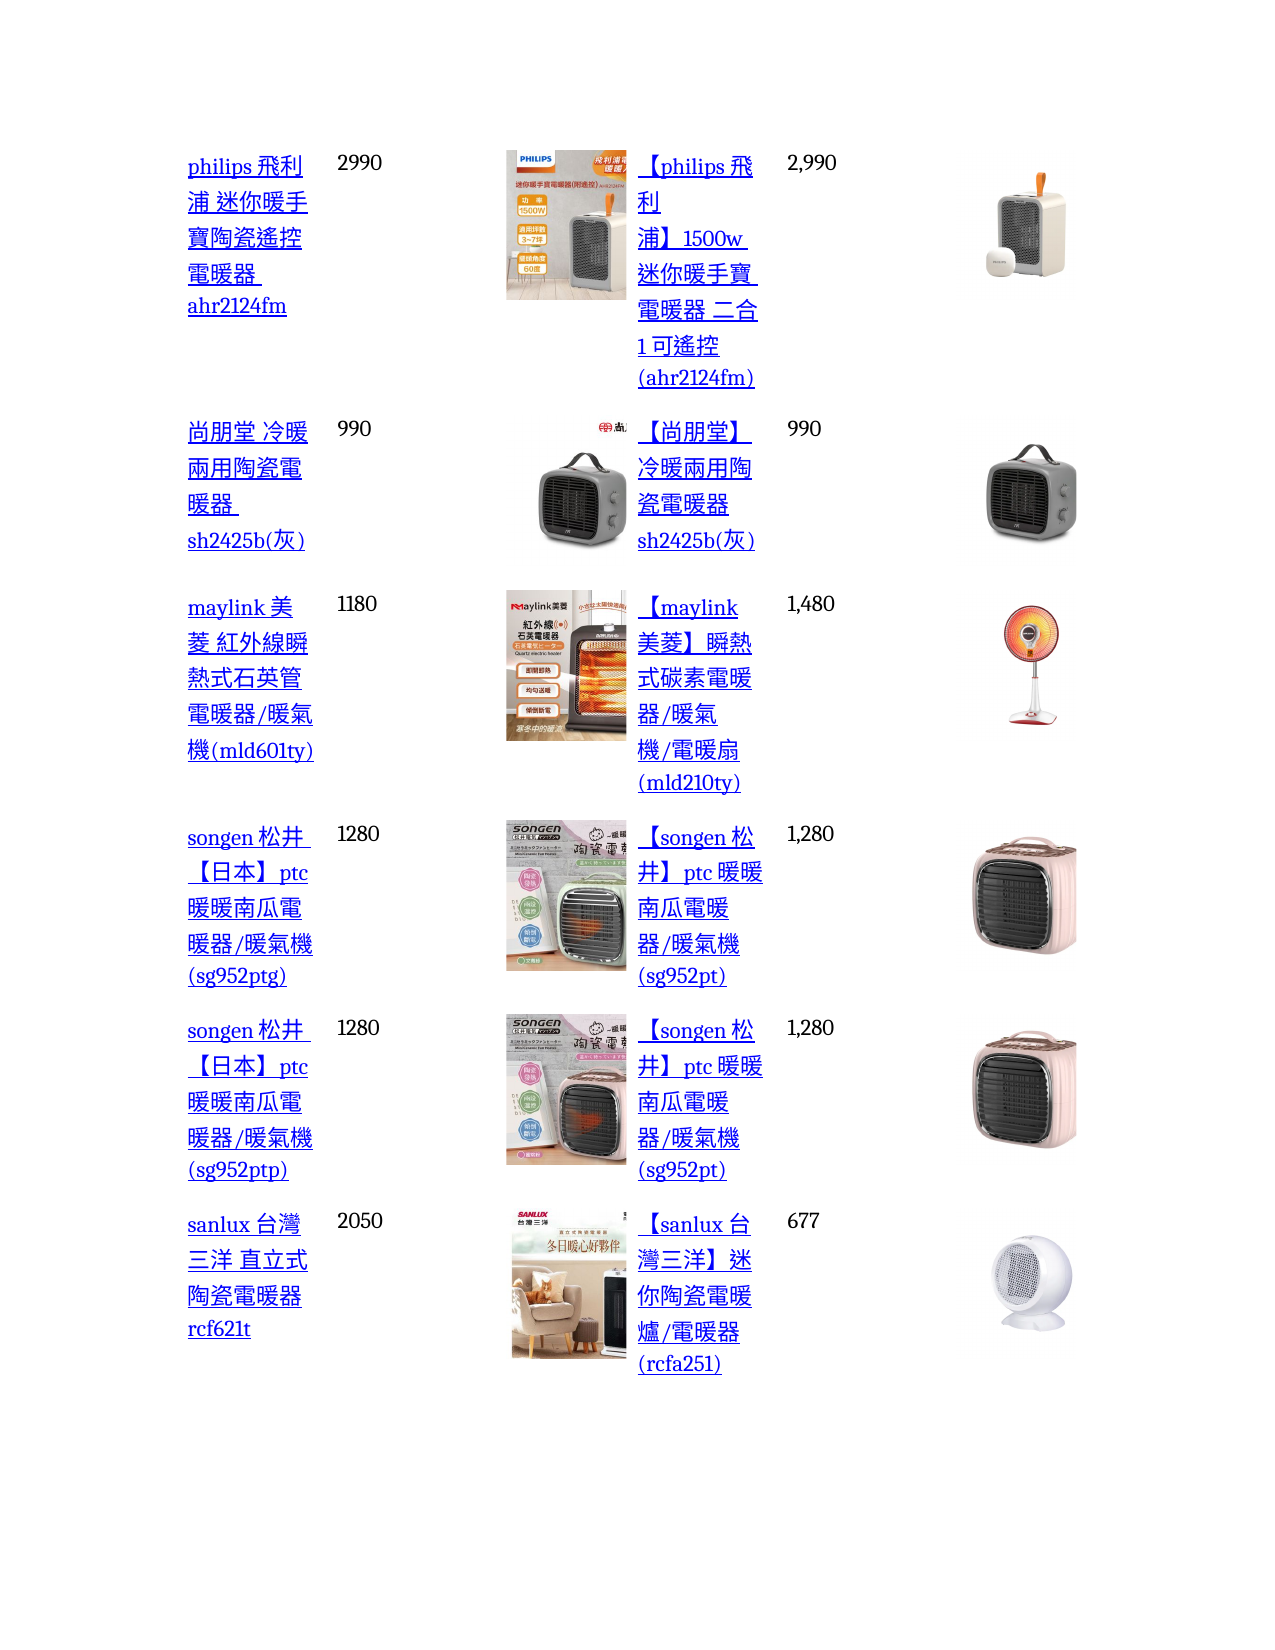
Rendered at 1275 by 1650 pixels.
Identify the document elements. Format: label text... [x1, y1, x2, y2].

table_cell [926, 1014, 1076, 1208]
table_cell 1180 [326, 591, 476, 820]
picture [956, 150, 1077, 300]
table_cell 1,480 [776, 591, 926, 820]
table_cell 【songen 松井】ptc暖暖南瓜電暖器/暖氣機(sg952pt) [626, 820, 776, 1014]
picture [956, 1014, 1077, 1165]
picture [506, 590, 627, 741]
table_cell [476, 591, 626, 820]
picture [956, 590, 1077, 741]
table_cell [476, 820, 626, 1014]
table_cell 1280 [326, 820, 476, 1014]
table_cell [926, 820, 1076, 1014]
table_cell 1,280 [776, 1014, 926, 1208]
table_cell songen 松井 【日本】ptc暖暖南瓜電暖器/暖氣機(sg952ptg) [176, 820, 326, 1014]
table_cell 【maylink美菱】瞬熱式碳素電暖器/暖氣機/電暖扇(mld210ty) [626, 591, 776, 820]
picture [956, 820, 1077, 971]
table_cell 尚朋堂 冷暖兩用陶瓷電暖器 sh2425b(灰) [176, 416, 326, 591]
table_cell [926, 150, 1076, 416]
table_cell 2050 [326, 1208, 476, 1402]
table_cell [926, 416, 1076, 591]
table_cell maylink 美菱 紅外線瞬熱式石英管電暖器/暖氣機(mld601ty) [176, 591, 326, 820]
table_cell songen 松井 【日本】ptc暖暖南瓜電暖器/暖氣機(sg952ptp) [176, 1014, 326, 1208]
picture [506, 1208, 627, 1359]
table_cell 990 [326, 416, 476, 591]
table_cell 1280 [326, 1014, 476, 1208]
table_cell 2,990 [776, 150, 926, 416]
table_cell [476, 1014, 626, 1208]
table_cell [926, 591, 1076, 820]
table_cell 【songen 松井】ptc暖暖南瓜電暖器/暖氣機(sg952pt) [626, 1014, 776, 1208]
table_cell 2990 [326, 150, 476, 416]
table_cell [476, 416, 626, 591]
picture [956, 415, 1077, 566]
table_cell [476, 1208, 626, 1402]
picture [506, 415, 627, 566]
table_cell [626, 1208, 776, 1402]
picture [506, 1014, 627, 1165]
picture [506, 150, 627, 300]
table_cell 【尚朋堂】冷暖兩用陶瓷電暖器sh2425b(灰) [626, 416, 776, 591]
table_cell 990 [776, 416, 926, 591]
table_cell sanlux 台灣三洋 直立式陶瓷電暖器rcf621t [176, 1208, 326, 1402]
table_cell philips 飛利浦 迷你暖手寶陶瓷遙控電暖器 ahr2124fm [176, 150, 326, 416]
table_cell [926, 1208, 1076, 1402]
table_cell [476, 150, 626, 416]
picture [956, 1208, 1077, 1359]
table_cell 1,280 [776, 820, 926, 1014]
table_cell 677 [776, 1208, 926, 1402]
picture [506, 820, 627, 971]
table_cell 【philips 飛利浦】1500w 迷你暖手寶 電暖器 二合1 可遙控(ahr2124fm) [626, 150, 776, 416]
